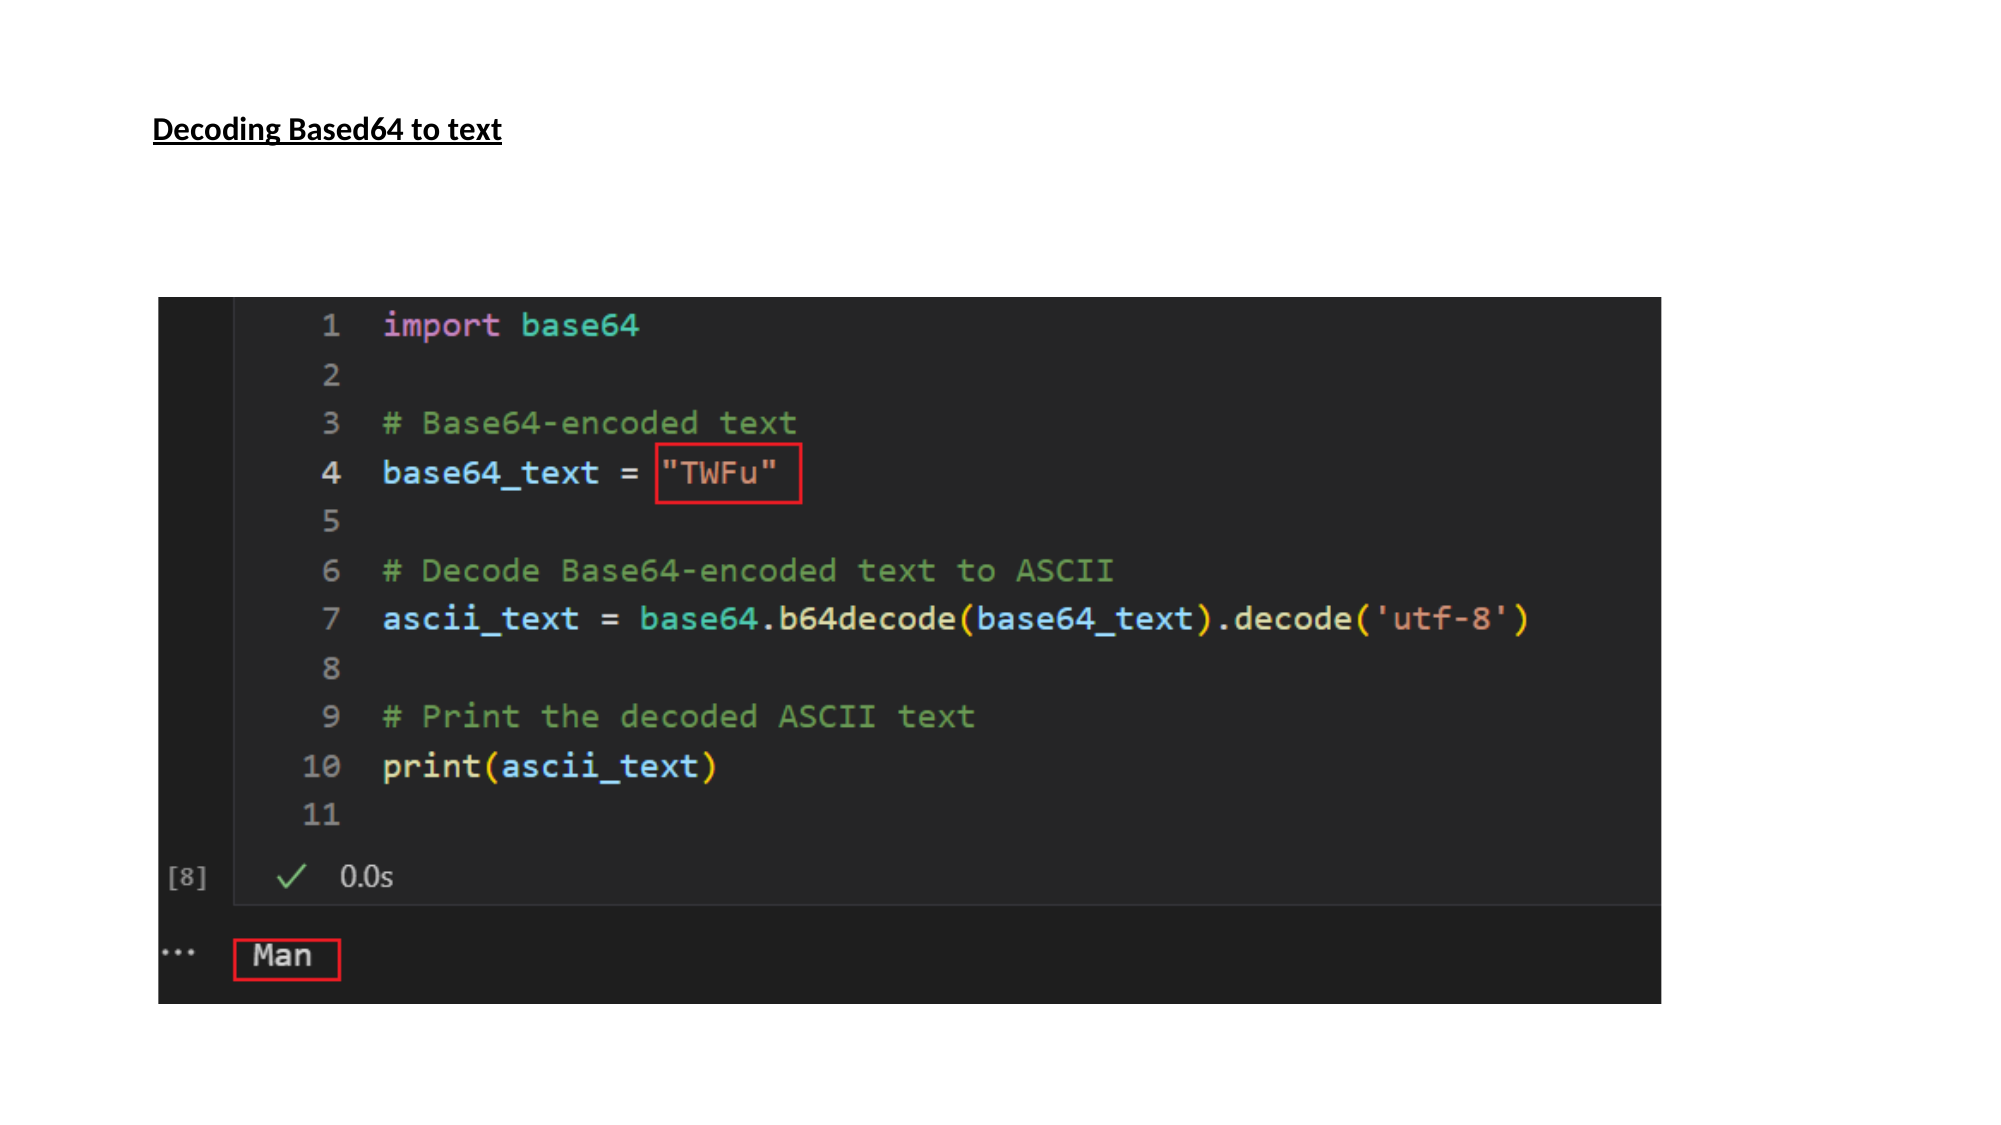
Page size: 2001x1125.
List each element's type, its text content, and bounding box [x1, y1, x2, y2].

text Decoding Based64 to text [152, 108, 1913, 148]
picture [158, 297, 1662, 1004]
